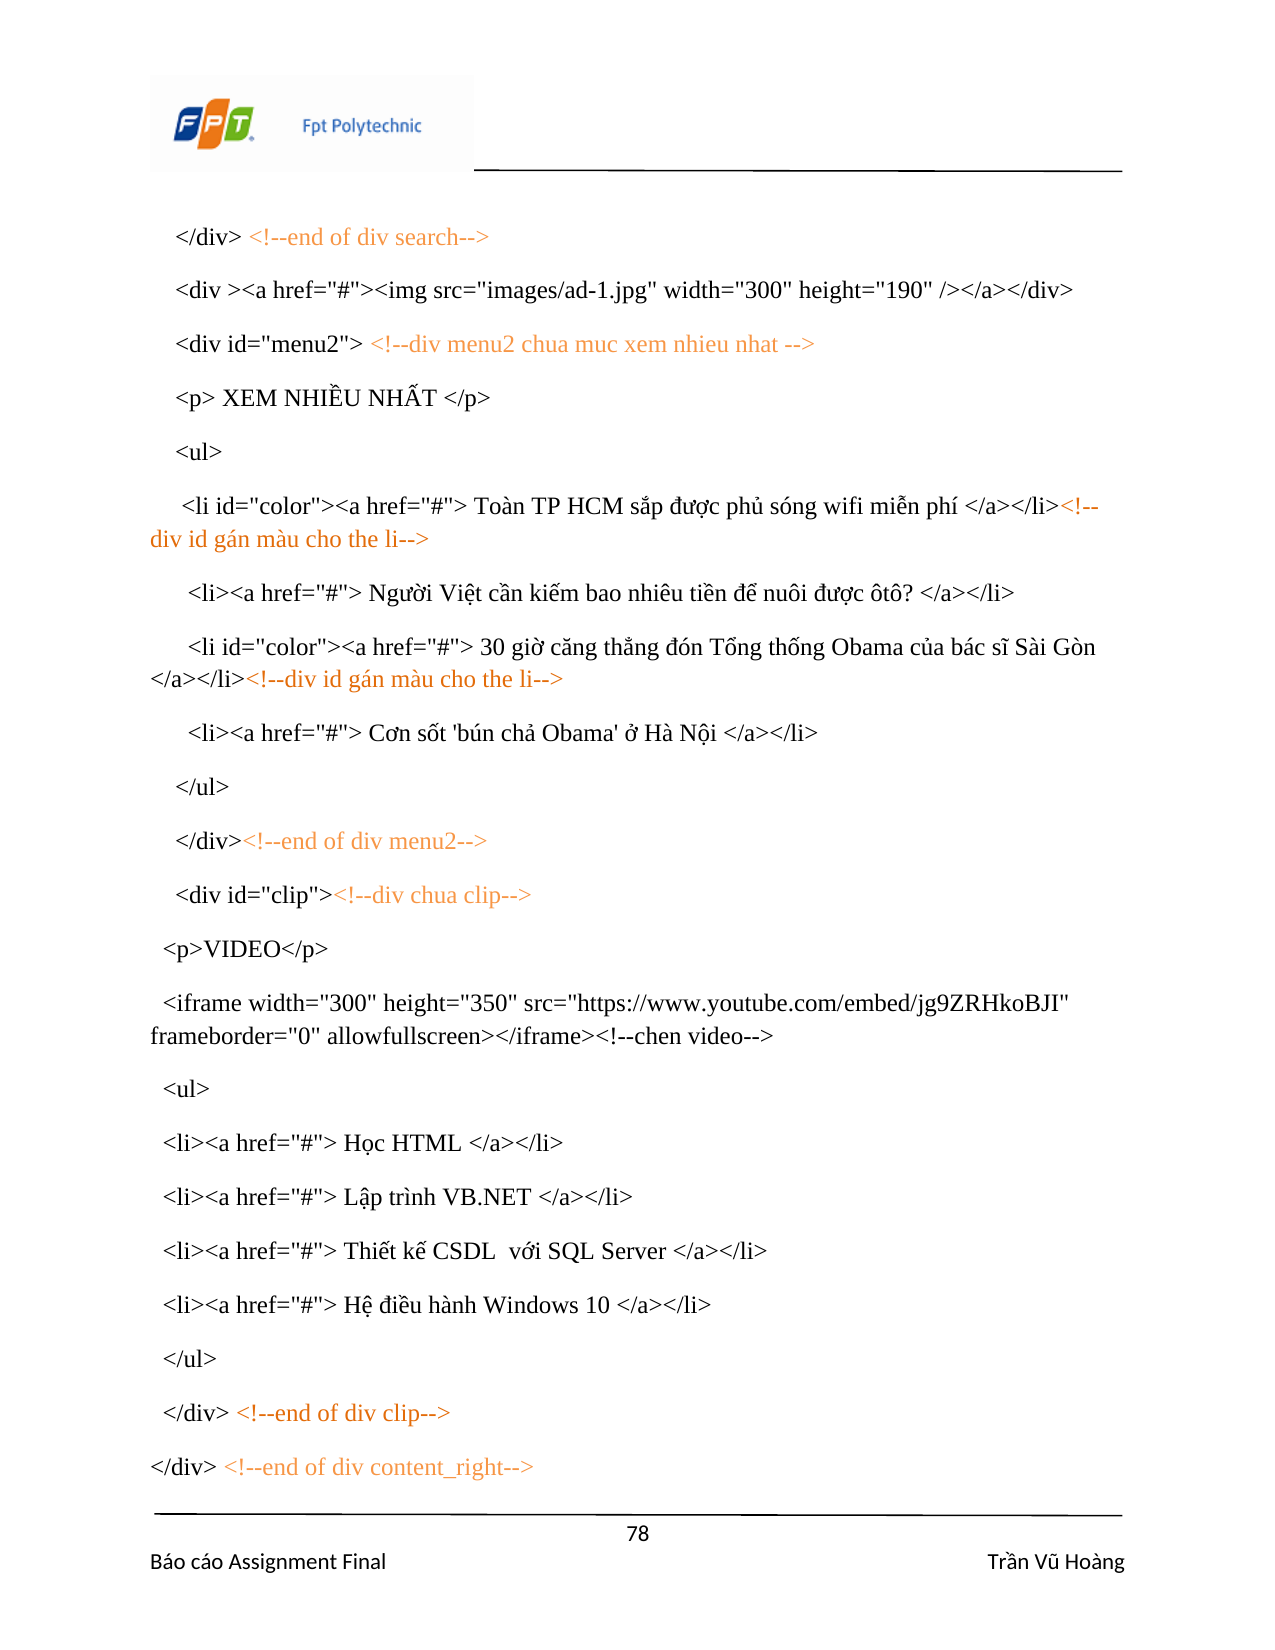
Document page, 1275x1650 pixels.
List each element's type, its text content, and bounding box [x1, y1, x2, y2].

text <div ><a href="#"><img src="images/ad-1.jpg" width="300" height="190" /></a></div> [150, 275, 1125, 304]
text </ul> [150, 1344, 1125, 1373]
text <p>VIDEO</p> [150, 934, 1125, 963]
text <div id="clip"><!--div chua clip--> [150, 880, 1125, 909]
text <ul> [150, 1074, 1125, 1103]
text <li><a href="#"> Học HTML </a></li> [150, 1128, 1125, 1157]
text <li id="color"><a href="#"> Toàn TP HCM sắp được phủ sóng wifi miễn phí </a></li><!--div id gán màu cho the li--> [150, 491, 1125, 553]
text </div> <!--end of div clip--> [150, 1398, 1125, 1426]
text <li><a href="#"> Thiết kế CSDL với SQL Server </a></li> [150, 1236, 1125, 1265]
text </ul> [150, 772, 1125, 801]
text <iframe width="300" height="350" src="https://www.youtube.com/embed/jg9ZRHkoBJI" frameborder="0" allowfullscreen></iframe><!--chen video--> [150, 988, 1125, 1049]
text </div> <!--end of div content_right--> [150, 1452, 1125, 1480]
text <ul> [150, 437, 1125, 466]
text </div><!--end of div menu2--> [150, 826, 1125, 855]
text </div> <!--end of div search--> [150, 222, 1125, 250]
text <div id="menu2"> <!--div menu2 chua muc xem nhieu nhat --> [150, 329, 1125, 358]
text <p> XEM NHIỀU NHẤT </p> [150, 383, 1125, 412]
text <li><a href="#"> Cơn sốt 'bún chả Obama' ở Hà Nội </a></li> [150, 718, 1125, 747]
text <li id="color"><a href="#"> 30 giờ căng thẳng đón Tổng thống Obama của bác sĩ Sài Gòn </a></li><!--div id gán màu cho the li--> [150, 632, 1125, 693]
text <li><a href="#"> Hệ điều hành Windows 10 </a></li> [150, 1290, 1125, 1319]
text <li><a href="#"> Người Việt cần kiếm bao nhiêu tiền để nuôi được ôtô? </a></li> [150, 578, 1125, 606]
picture [150, 75, 474, 172]
text <li><a href="#"> Lập trình VB.NET </a></li> [150, 1182, 1125, 1211]
